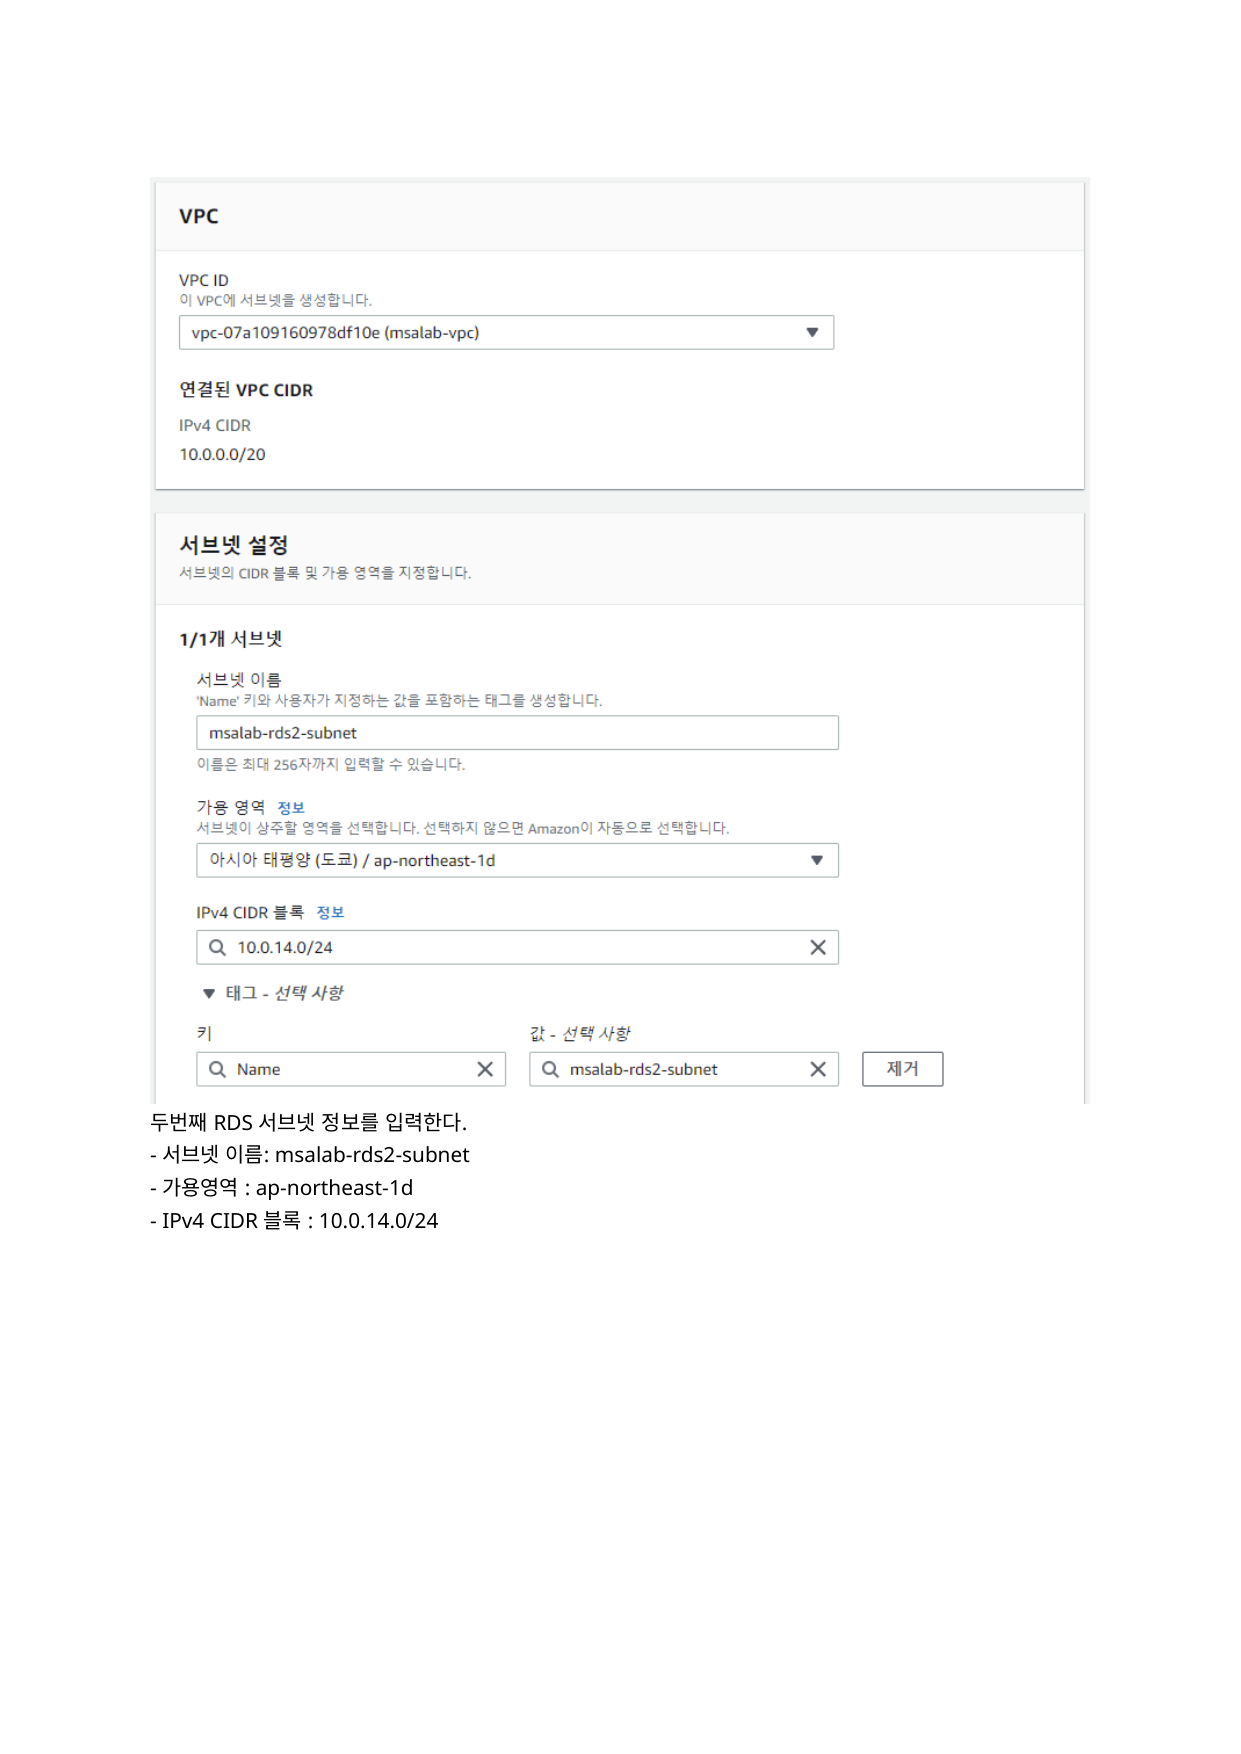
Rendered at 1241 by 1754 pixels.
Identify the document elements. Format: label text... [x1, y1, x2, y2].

picture [150, 177, 1091, 1104]
text 두번째 RDS 서브넷 정보를 입력한다. - 서브넷 이름: msalab-rds2-subnet - 가용영역 : ap-northeast-1d - IPv4 CIDR 블록 : 10.0.14.0/24 [150, 1104, 1080, 1234]
